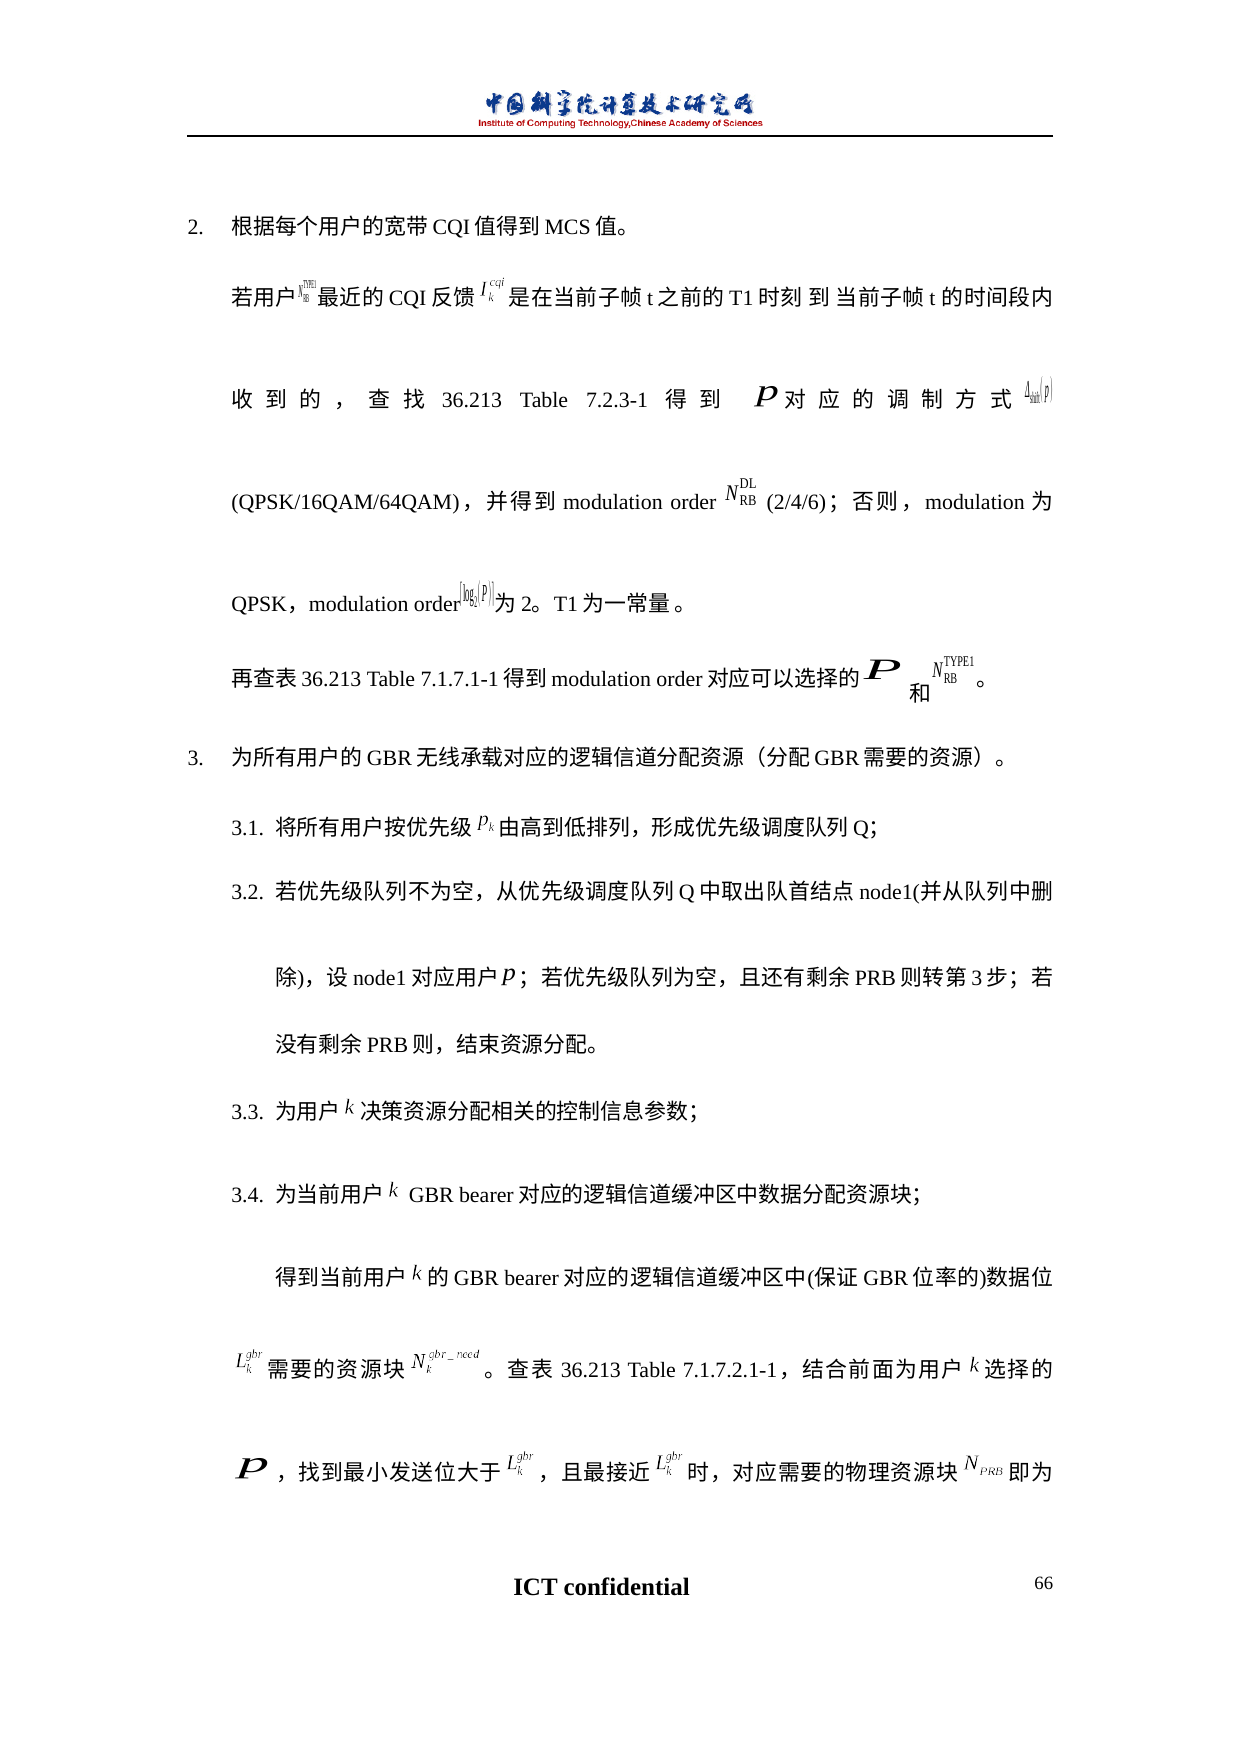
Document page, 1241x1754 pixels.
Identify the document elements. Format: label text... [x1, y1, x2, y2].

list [231, 1243, 1053, 1512]
picture [476, 88, 764, 134]
list 若优先级队列不为空，从优先级调度队列Q中取出队首结点node1(并从队列中删除)，设node1对应用户；若优先级队列为空，且还有剩余PRB则转第3步；若没有剩余PRB则，结束资源分配。 [231, 873, 1053, 1059]
list 再查表36.213 Table 7.1.7.1-1得到modulation order对应可以选择的和。 [231, 648, 1053, 713]
list 为当前用户 GBR bearer对应的逻辑信道缓冲区中数据分配资源块； [231, 1160, 1053, 1225]
list 根据每个用户的宽带CQI值得到MCS值。 [187, 209, 1053, 241]
list 为所有用户的GBR无线承载对应的逻辑信道分配资源（分配GBR需要的资源）。 [187, 740, 1053, 772]
list 为用户决策资源分配相关的控制信息参数； [231, 1077, 1053, 1142]
list 将所有用户按优先级由高到低排列，形成优先级调度队列Q； [231, 790, 1053, 855]
list 若用户最近的CQI反馈是在当前子帧t之前的T1时刻 到 当前子帧t 的时间段内收到的，查找36.213 Table 7.2.3-1得到 对应的调制方式(QPSK/16QAM/64QAM)，并得到modulation order (2/4/6)；否则，modulation为QPSK，modulation order为2。T1为一常量 。 [231, 259, 1053, 630]
